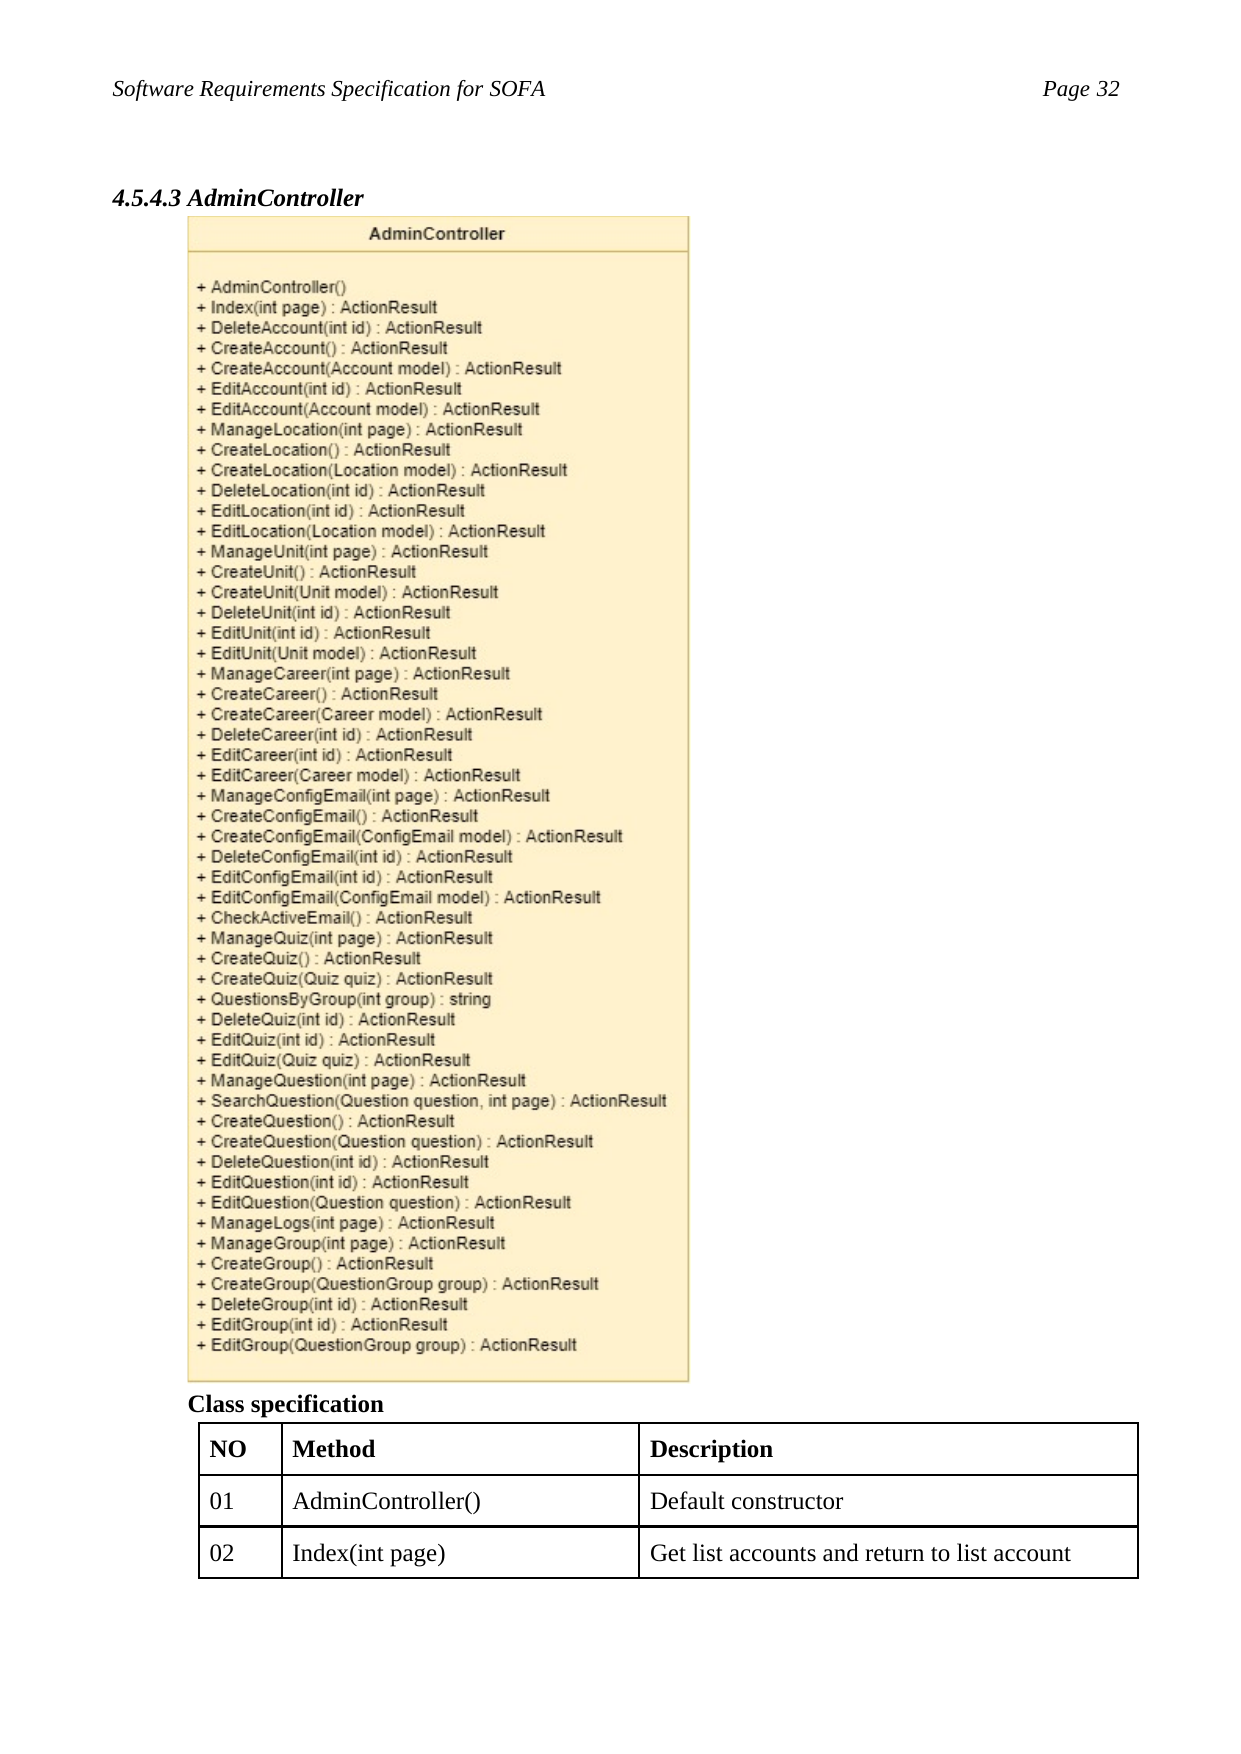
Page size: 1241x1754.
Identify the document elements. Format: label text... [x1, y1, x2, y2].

table_cell Index(int page) [283, 1528, 638, 1577]
subtitle 4.5.4.3 AdminController [112, 183, 1128, 212]
table_header Description [640, 1424, 1137, 1474]
picture [187, 216, 691, 1384]
table_cell 02 [200, 1528, 281, 1577]
text Class specification [112, 1389, 1128, 1418]
table_cell Default constructor [640, 1476, 1137, 1525]
table_header Method [283, 1424, 638, 1474]
table_header NO [200, 1424, 281, 1474]
table_cell AdminController() [283, 1476, 638, 1525]
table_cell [640, 1528, 1137, 1577]
table_cell 01 [200, 1476, 281, 1525]
